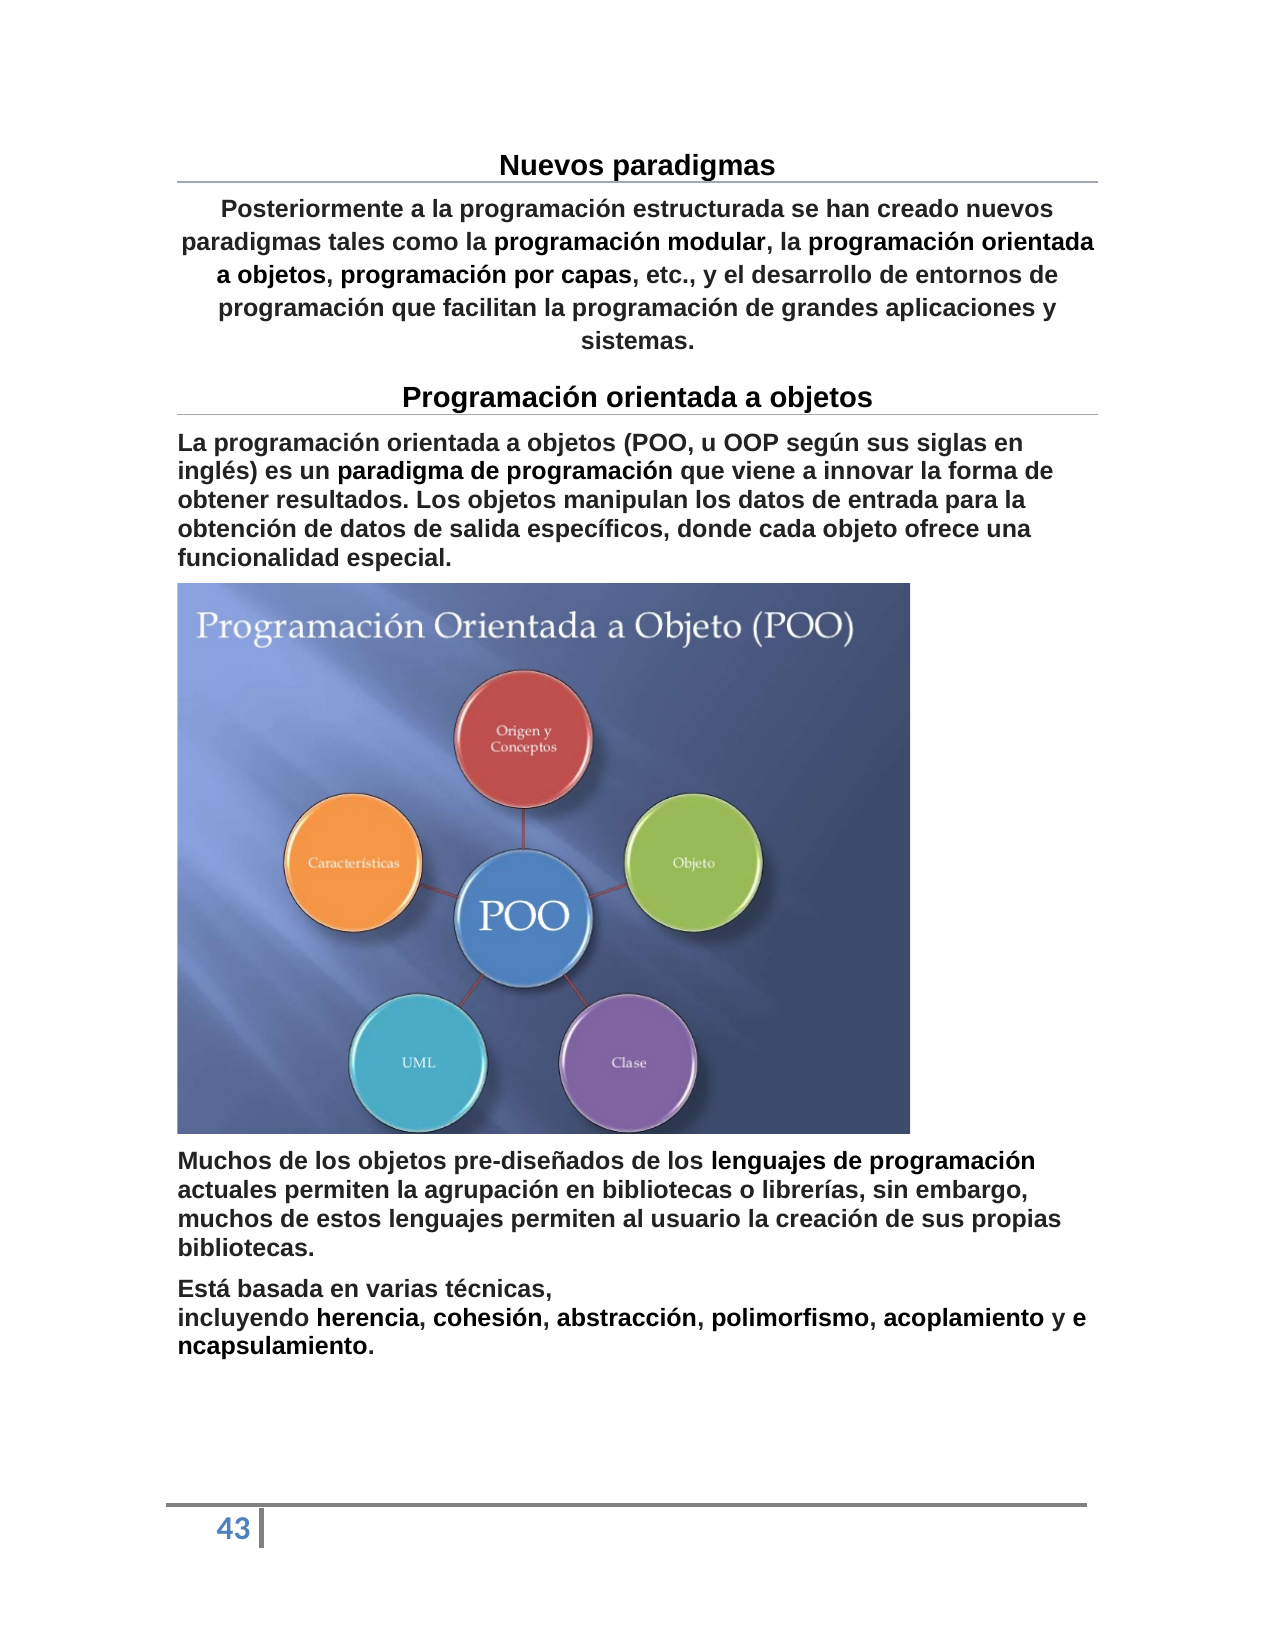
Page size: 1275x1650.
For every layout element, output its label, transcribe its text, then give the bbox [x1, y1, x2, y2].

subtitle Programación orientada a objetos [177, 380, 1098, 414]
text Posteriormente a la programación estructurada se han creado nuevos paradigmas tales como la programación modular, la programación orientada a objetos, programación por capas, etc., y el desarrollo de entornos de programación que facilitan la programación de grandes aplicaciones y sistemas. [177, 194, 1098, 355]
text La programación orientada a objetos (POO, u OOP según sus siglas en inglés) es un paradigma de programación que viene a innovar la forma de obtener resultados. Los objetos manipulan los datos de entrada para la obtención de datos de salida específicos, donde cada objeto ofrece una funcionalidad especial. [177, 428, 1098, 571]
subtitle Nuevos paradigmas [177, 148, 1098, 181]
picture [177, 583, 911, 1134]
text Está basada en varias técnicas, incluyendo herencia, cohesión, abstracción, polimorfismo, acoplamiento y encapsulamiento. [177, 1274, 1098, 1360]
text Muchos de los objetos pre-diseñados de los lenguajes de programación actuales permiten la agrupación en bibliotecas o librerías, sin embargo, muchos de estos lenguajes permiten al usuario la creación de sus propias bibliotecas. [177, 1146, 1098, 1261]
